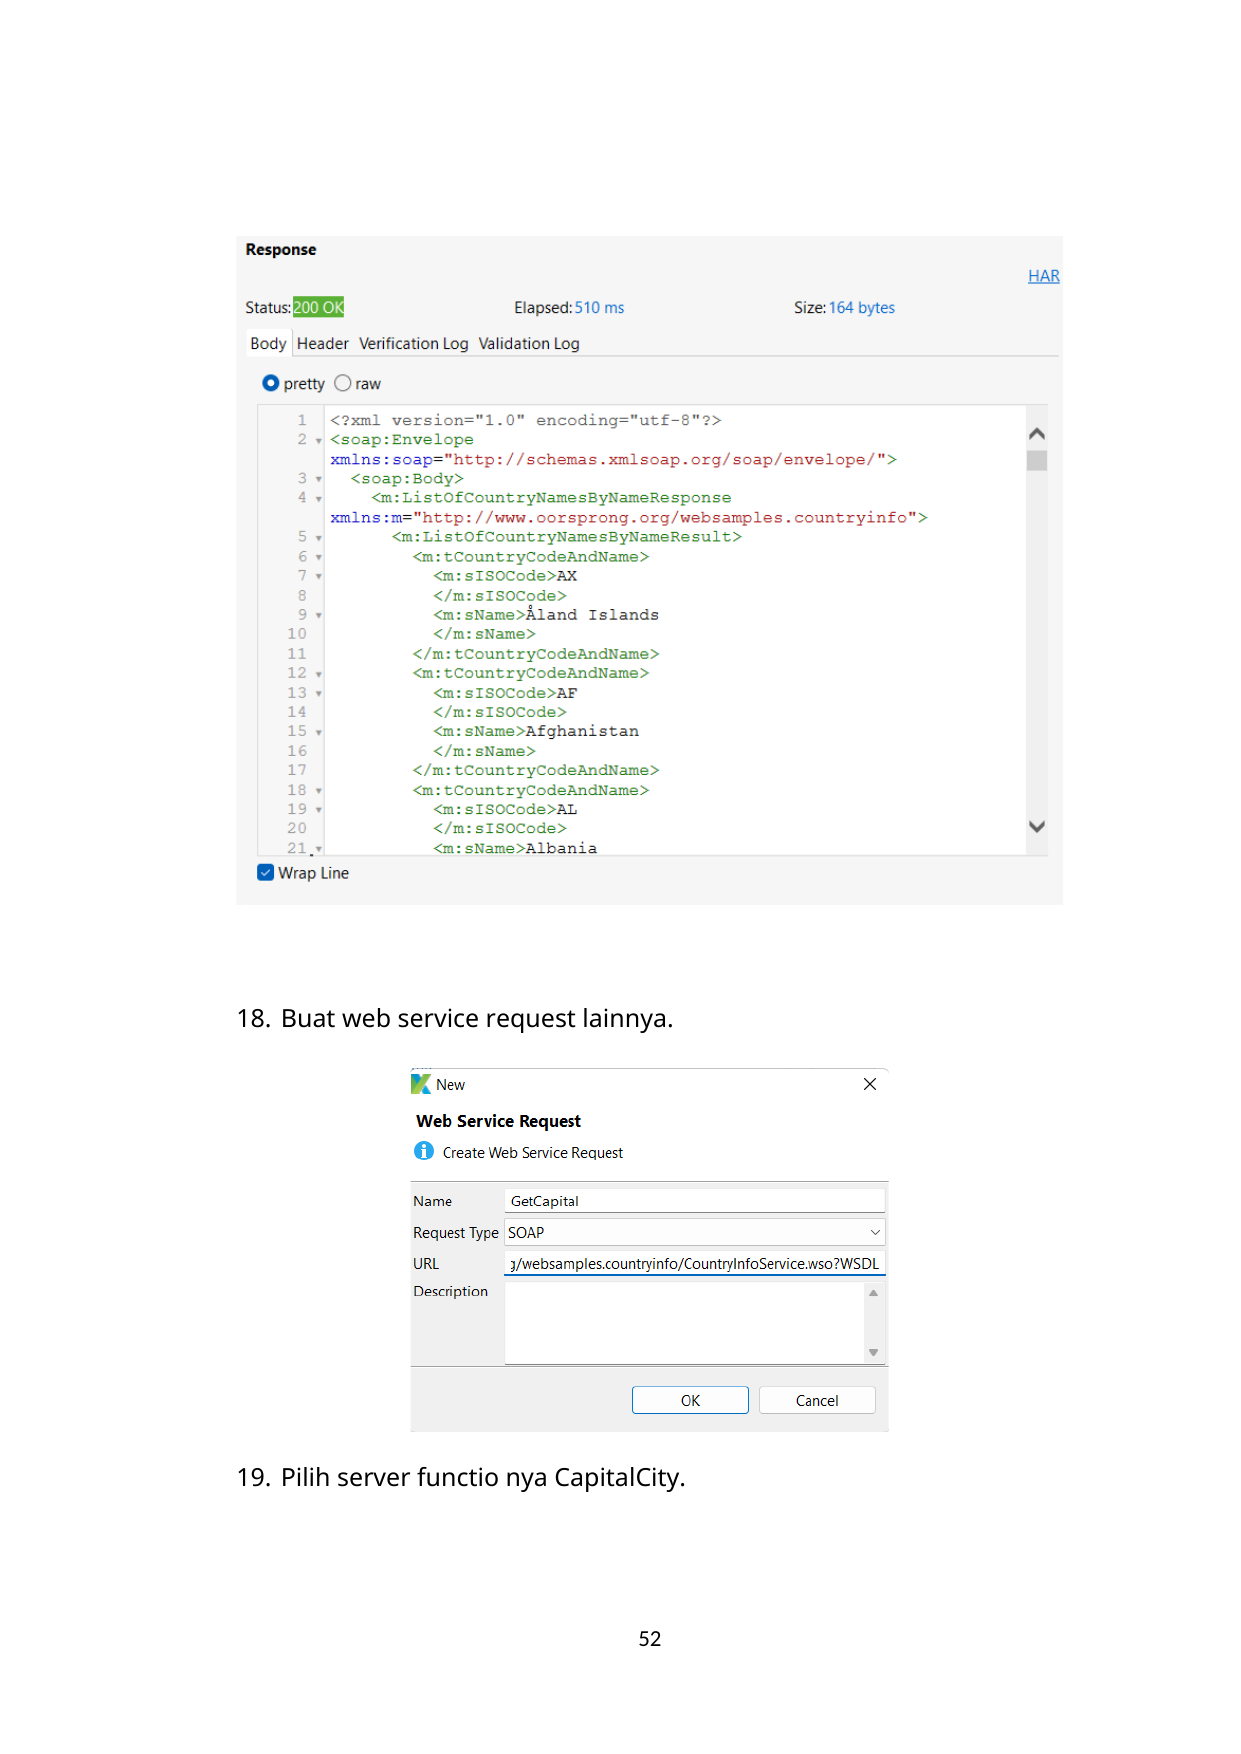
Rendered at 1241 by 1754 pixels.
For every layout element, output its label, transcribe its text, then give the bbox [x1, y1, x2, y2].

list Buat web service request lainnya. [236, 1001, 1063, 1035]
picture [410, 1068, 889, 1432]
picture [236, 236, 1064, 905]
list Pilih server functio nya CapitalCity. [236, 1459, 1063, 1493]
